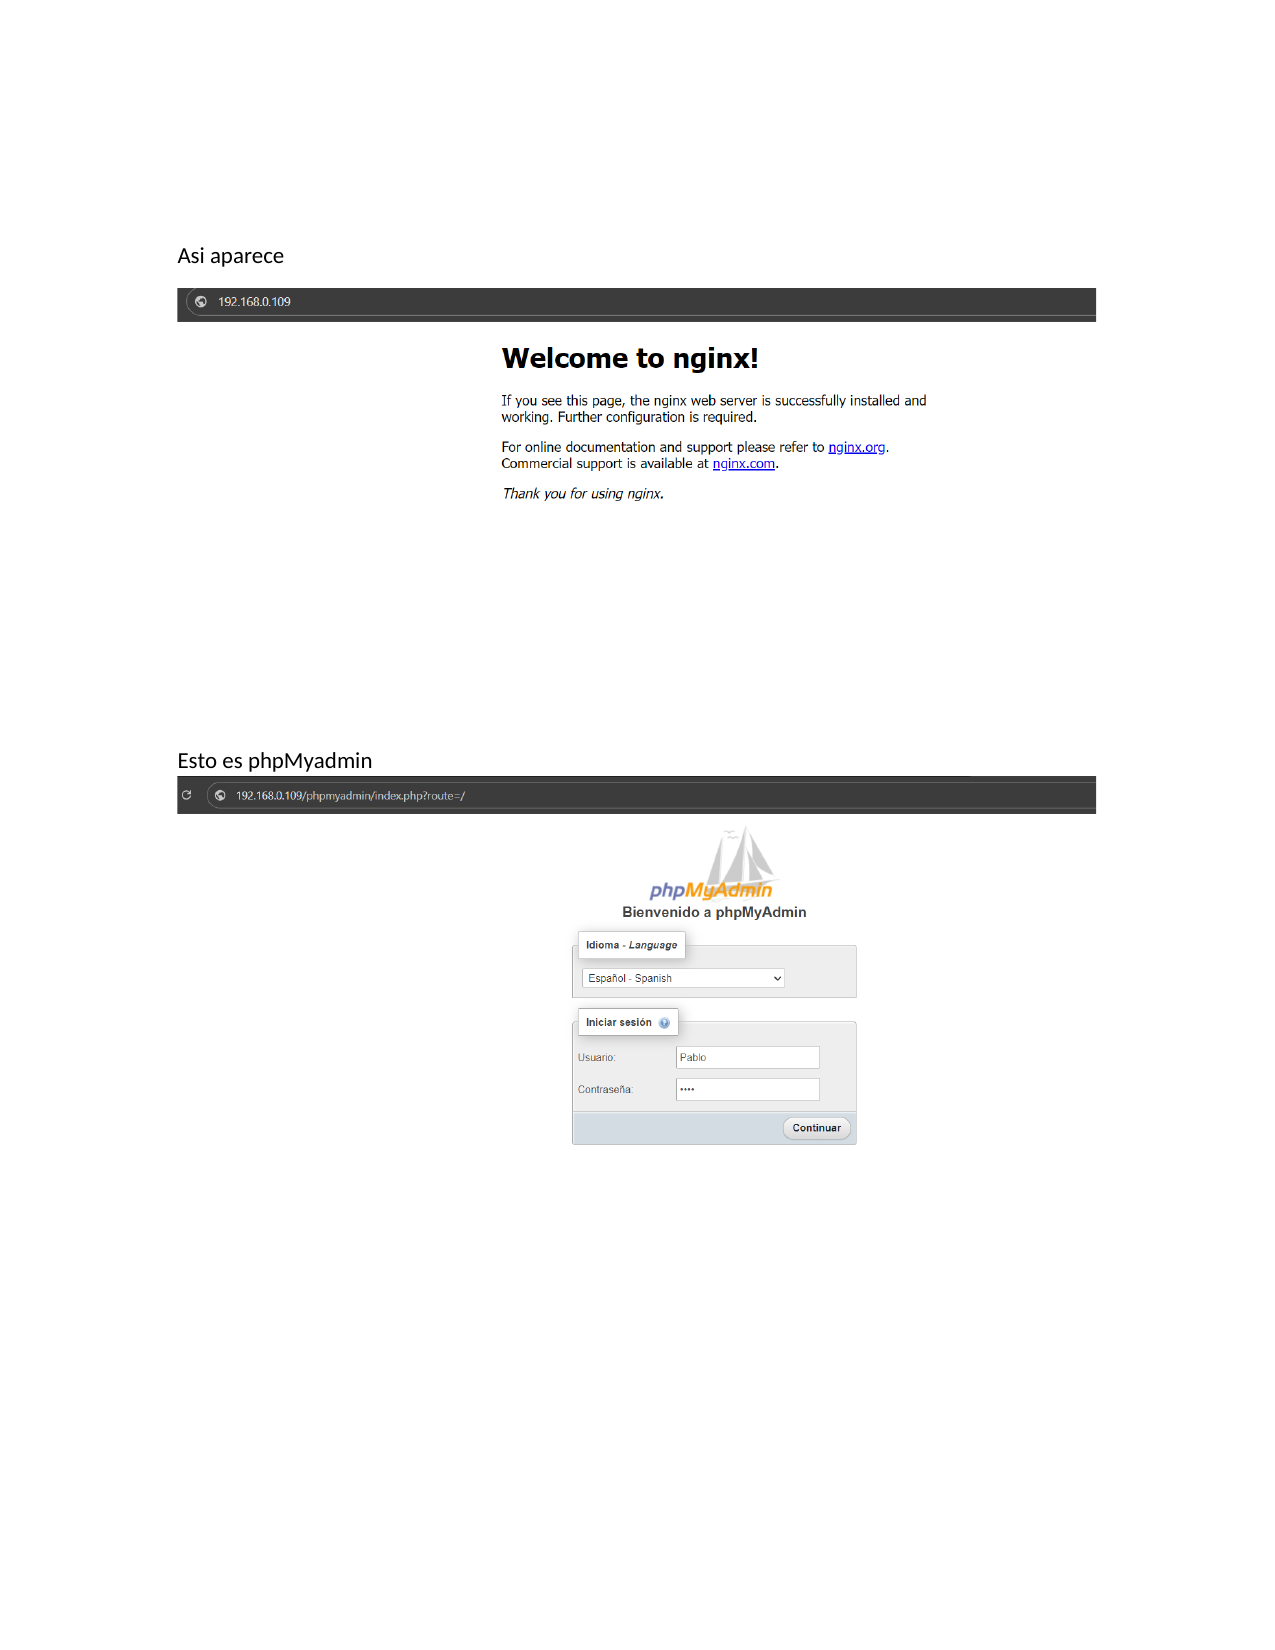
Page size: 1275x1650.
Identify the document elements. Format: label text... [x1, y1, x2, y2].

picture [177, 288, 1097, 728]
picture [177, 776, 1097, 1194]
text Asi aparece [177, 241, 1098, 269]
